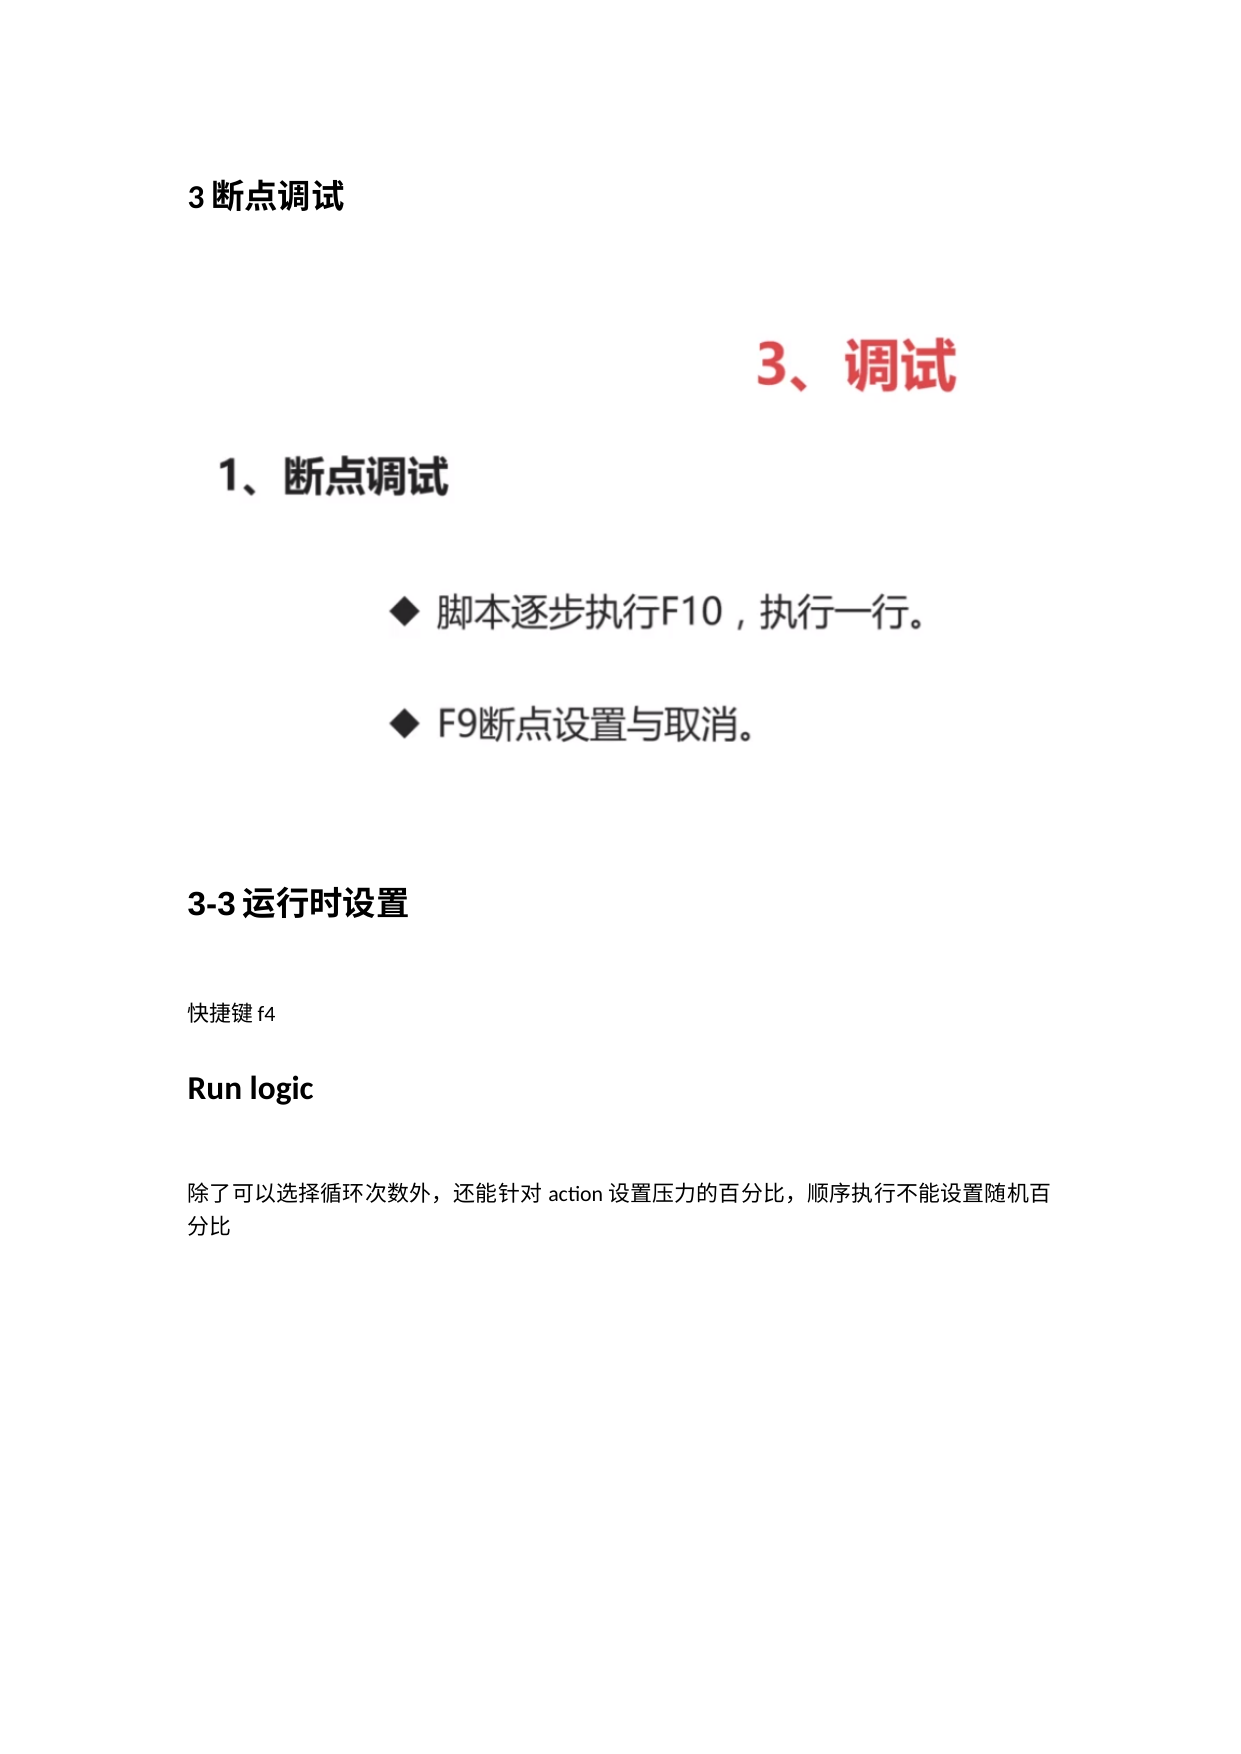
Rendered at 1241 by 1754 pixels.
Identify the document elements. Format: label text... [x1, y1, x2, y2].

text 除了可以选择循环次数外，还能针对action设置压力的百分比，顺序执行不能设置随机百分比 [187, 1176, 1053, 1241]
text 快捷键f4 [187, 995, 1053, 1028]
subtitle Run logic [187, 1055, 1053, 1120]
picture [187, 288, 1052, 829]
subtitle 3断点调试 [187, 162, 1053, 227]
subtitle 3-3运行时设置 [187, 868, 1053, 933]
